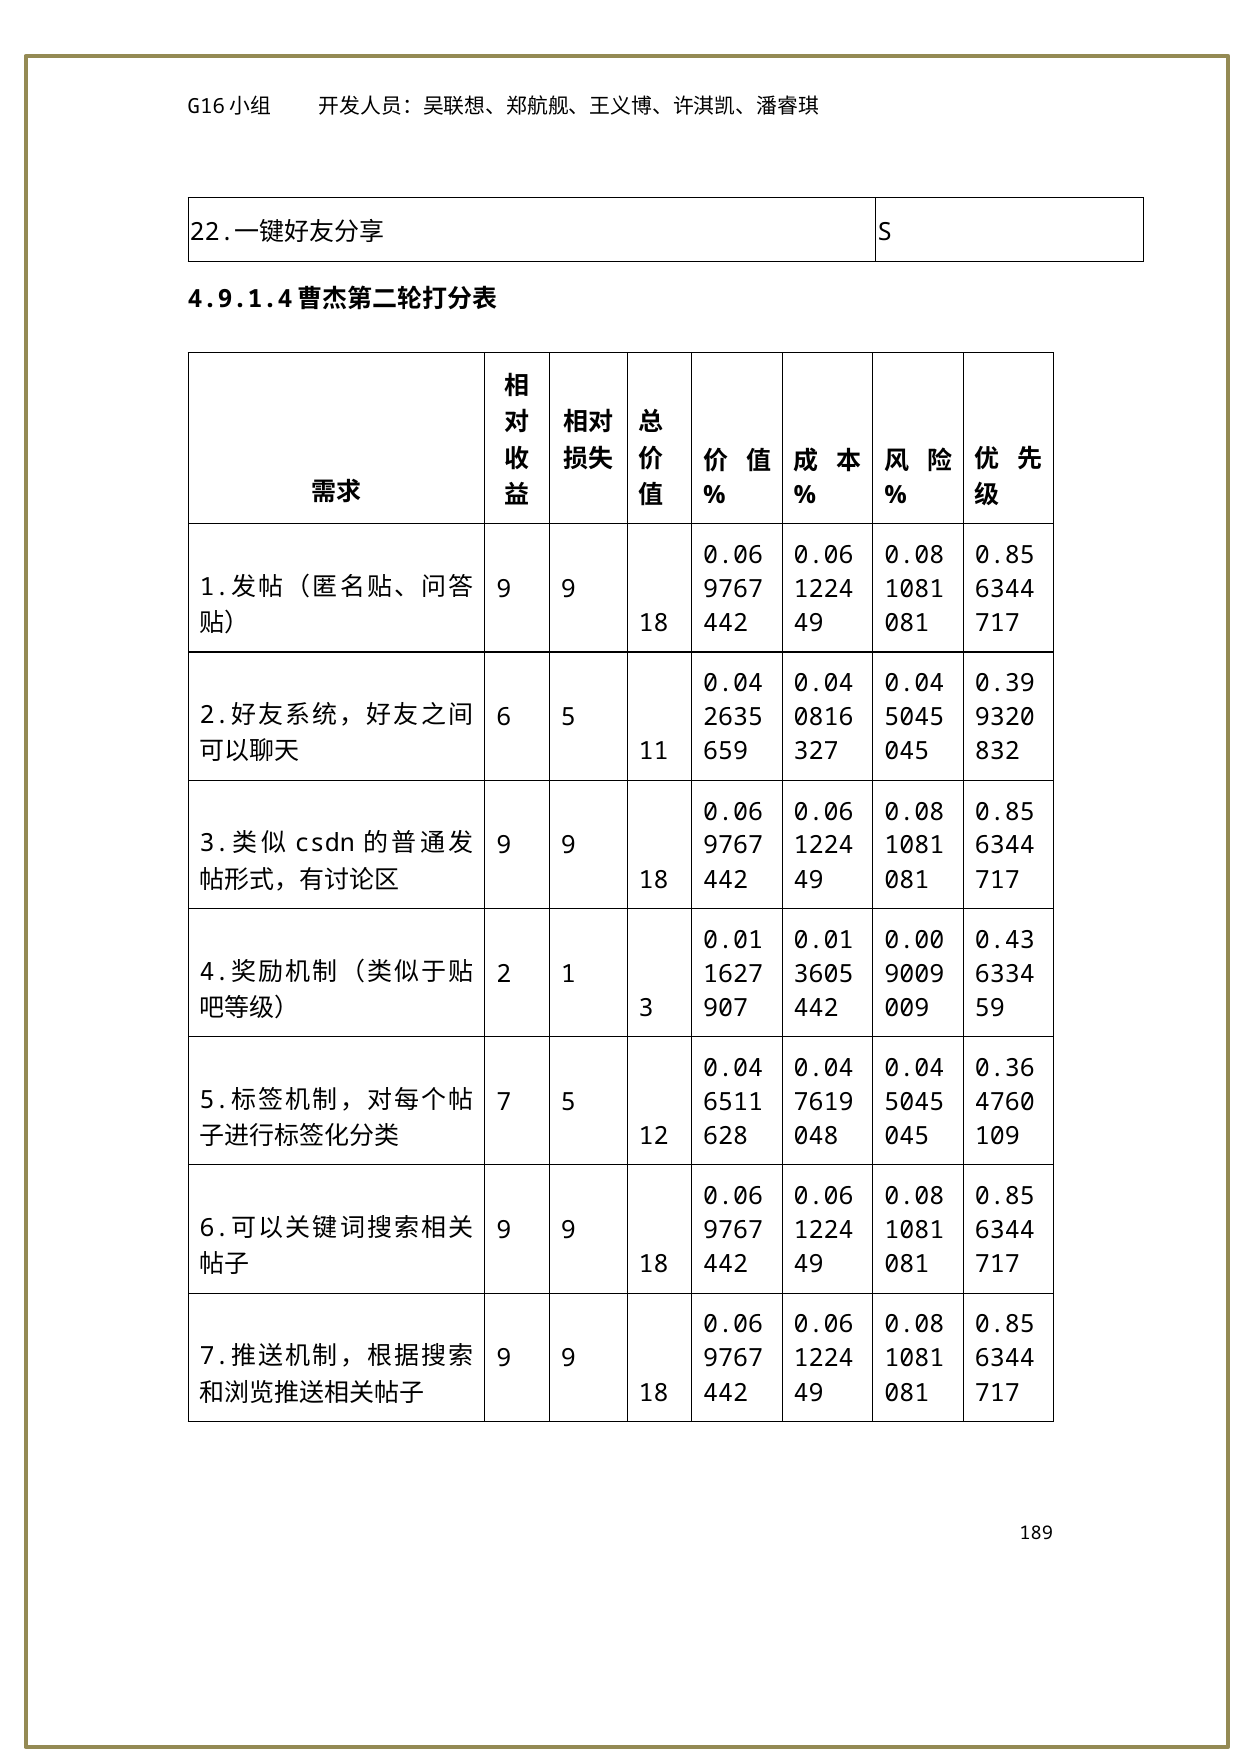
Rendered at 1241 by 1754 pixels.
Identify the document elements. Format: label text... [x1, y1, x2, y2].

table_cell 5 [550, 1037, 627, 1164]
table_cell 22.一键好友分享 [189, 198, 875, 261]
table_cell 0.069767442 [692, 781, 782, 908]
table_cell 11 [628, 653, 691, 779]
table_cell 0.081081081 [873, 524, 963, 651]
table_cell 0.011627907 [692, 909, 782, 1036]
table_header 总价值 [628, 353, 691, 523]
table_cell 0.013605442 [783, 909, 872, 1036]
table_cell 9 [485, 1165, 549, 1292]
table_cell 6.可以关键词搜索相关帖子 [189, 1165, 484, 1292]
table_cell 12 [628, 1037, 691, 1164]
table_cell 0.856344717 [964, 524, 1053, 651]
table_cell 0.040816327 [783, 653, 872, 779]
table_cell 0.045045045 [873, 1037, 963, 1164]
table_cell 9 [485, 1294, 549, 1421]
table_cell 3.类似csdn的普通发帖形式，有讨论区 [189, 781, 484, 908]
table_cell 0.081081081 [873, 1165, 963, 1292]
table_cell 2.好友系统，好友之间可以聊天 [189, 653, 484, 779]
table_cell 0.856344717 [964, 781, 1053, 908]
table_cell 0.081081081 [873, 781, 963, 908]
table_cell 0.081081081 [873, 1294, 963, 1421]
table_cell 7.推送机制，根据搜索和浏览推送相关帖子 [189, 1294, 484, 1421]
table_cell 9 [550, 1294, 627, 1421]
table_cell 9 [550, 781, 627, 908]
table_cell 0.046511628 [692, 1037, 782, 1164]
table_cell 9 [550, 524, 627, 651]
table_cell 0.856344717 [964, 1165, 1053, 1292]
table_cell 1 [550, 909, 627, 1036]
table_cell 2 [485, 909, 549, 1036]
table_cell S [876, 198, 1143, 261]
table_header 成本% [783, 353, 872, 523]
table_cell 0.042635659 [692, 653, 782, 779]
table_cell 0.364760109 [964, 1037, 1053, 1164]
table_header 优先级 [964, 353, 1053, 523]
table_cell 6 [485, 653, 549, 779]
table_cell 0.06122449 [783, 1294, 872, 1421]
table_cell 18 [628, 524, 691, 651]
table_cell 0.399320832 [964, 653, 1053, 779]
table_cell 0.06122449 [783, 524, 872, 651]
table_cell 0.069767442 [692, 524, 782, 651]
table_cell 3 [628, 909, 691, 1036]
table_cell 18 [628, 781, 691, 908]
table_header 价值% [692, 353, 782, 523]
subtitle 4.9.1.4曹杰第二轮打分表 [187, 279, 1053, 315]
table_header 相对收益 [485, 353, 549, 523]
table_cell 4.奖励机制（类似于贴吧等级） [189, 909, 484, 1036]
table_cell 0.06122449 [783, 781, 872, 908]
table_cell 0.047619048 [783, 1037, 872, 1164]
table_cell 7 [485, 1037, 549, 1164]
table_header 相对损失 [550, 353, 627, 523]
table_cell 5.标签机制，对每个帖子进行标签化分类 [189, 1037, 484, 1164]
table_cell 5 [550, 653, 627, 779]
table_cell 0.069767442 [692, 1294, 782, 1421]
table_cell 18 [628, 1294, 691, 1421]
table_cell 0.06122449 [783, 1165, 872, 1292]
table_cell 0.856344717 [964, 1294, 1053, 1421]
table_cell 0.009009009 [873, 909, 963, 1036]
table_cell 18 [628, 1165, 691, 1292]
table_header 需求 [189, 353, 484, 523]
table_cell 1.发帖（匿名贴、问答贴） [189, 524, 484, 651]
table_cell 9 [485, 524, 549, 651]
table_cell 0.045045045 [873, 653, 963, 779]
table_header 风险% [873, 353, 963, 523]
table_cell 9 [485, 781, 549, 908]
table_cell 0.43633459 [964, 909, 1053, 1036]
table_cell 0.069767442 [692, 1165, 782, 1292]
table_cell 9 [550, 1165, 627, 1292]
